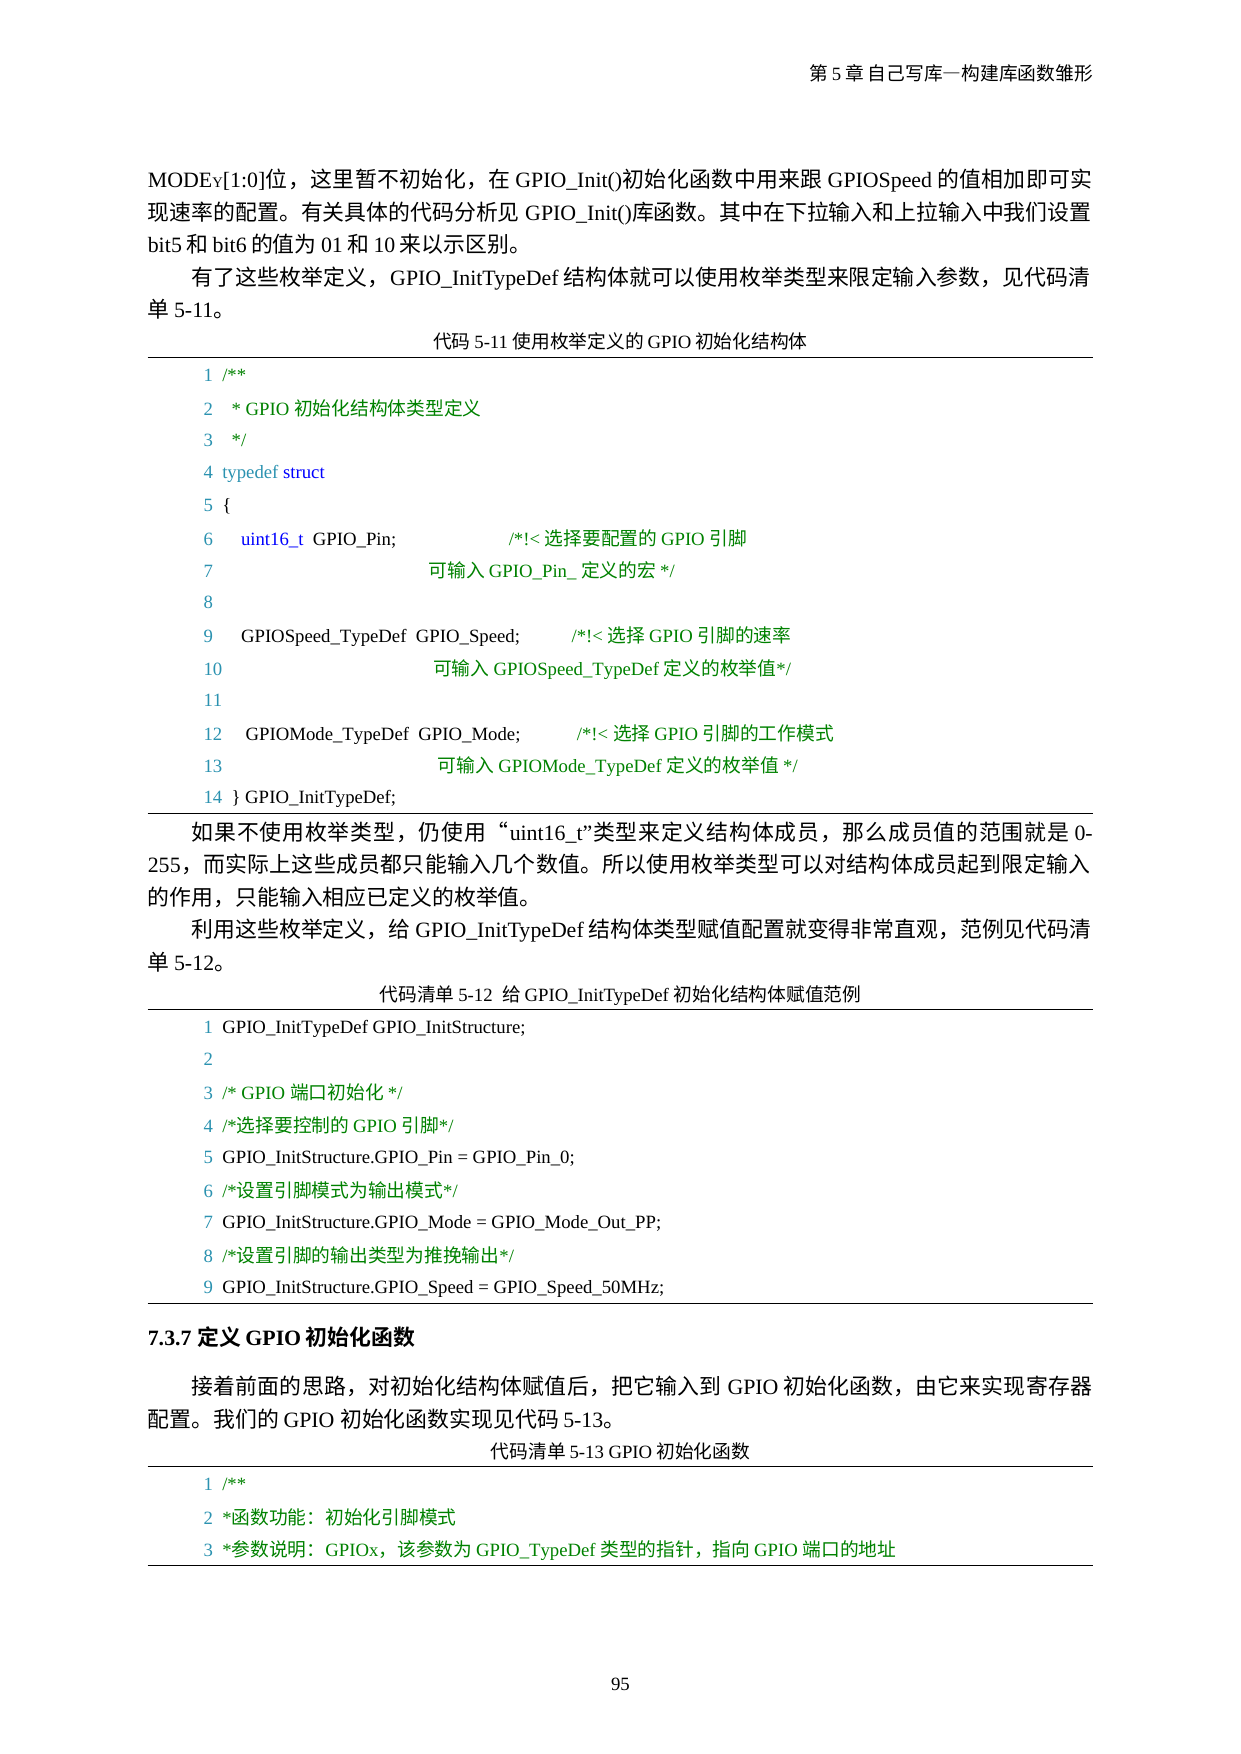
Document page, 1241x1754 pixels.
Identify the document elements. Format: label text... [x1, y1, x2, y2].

subtitle 定义GPIO初始化函数 [148, 1320, 1092, 1352]
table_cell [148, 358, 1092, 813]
text 如果不使用枚举类型，仍使用“uint16_t”类型来定义结构体成员，那么成员值的范围就是0-255，而实际上这些成员都只能输入几个数值。所以使用枚举类型可以对结构体成员起到限定输入的作用，只能输入相应已定义的枚举值。 [148, 814, 1092, 912]
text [148, 162, 1092, 259]
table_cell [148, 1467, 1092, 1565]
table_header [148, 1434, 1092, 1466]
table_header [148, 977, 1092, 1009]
text 接着前面的思路，对初始化结构体赋值后，把它输入到GPIO初始化函数，由它来实现寄存器配置。我们的GPIO 初始化函数实现见代码5-13。 [148, 1369, 1092, 1434]
text 利用这些枚举定义，给GPIO_InitTypeDef结构体类型赋值配置就变得非常直观，范例见代码清单5-12。 [148, 912, 1092, 977]
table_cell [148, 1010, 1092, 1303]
text 有了这些枚举定义，GPIO_InitTypeDef结构体就可以使用枚举类型来限定输入参数，见代码清单5-11。 [148, 259, 1092, 324]
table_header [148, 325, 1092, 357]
